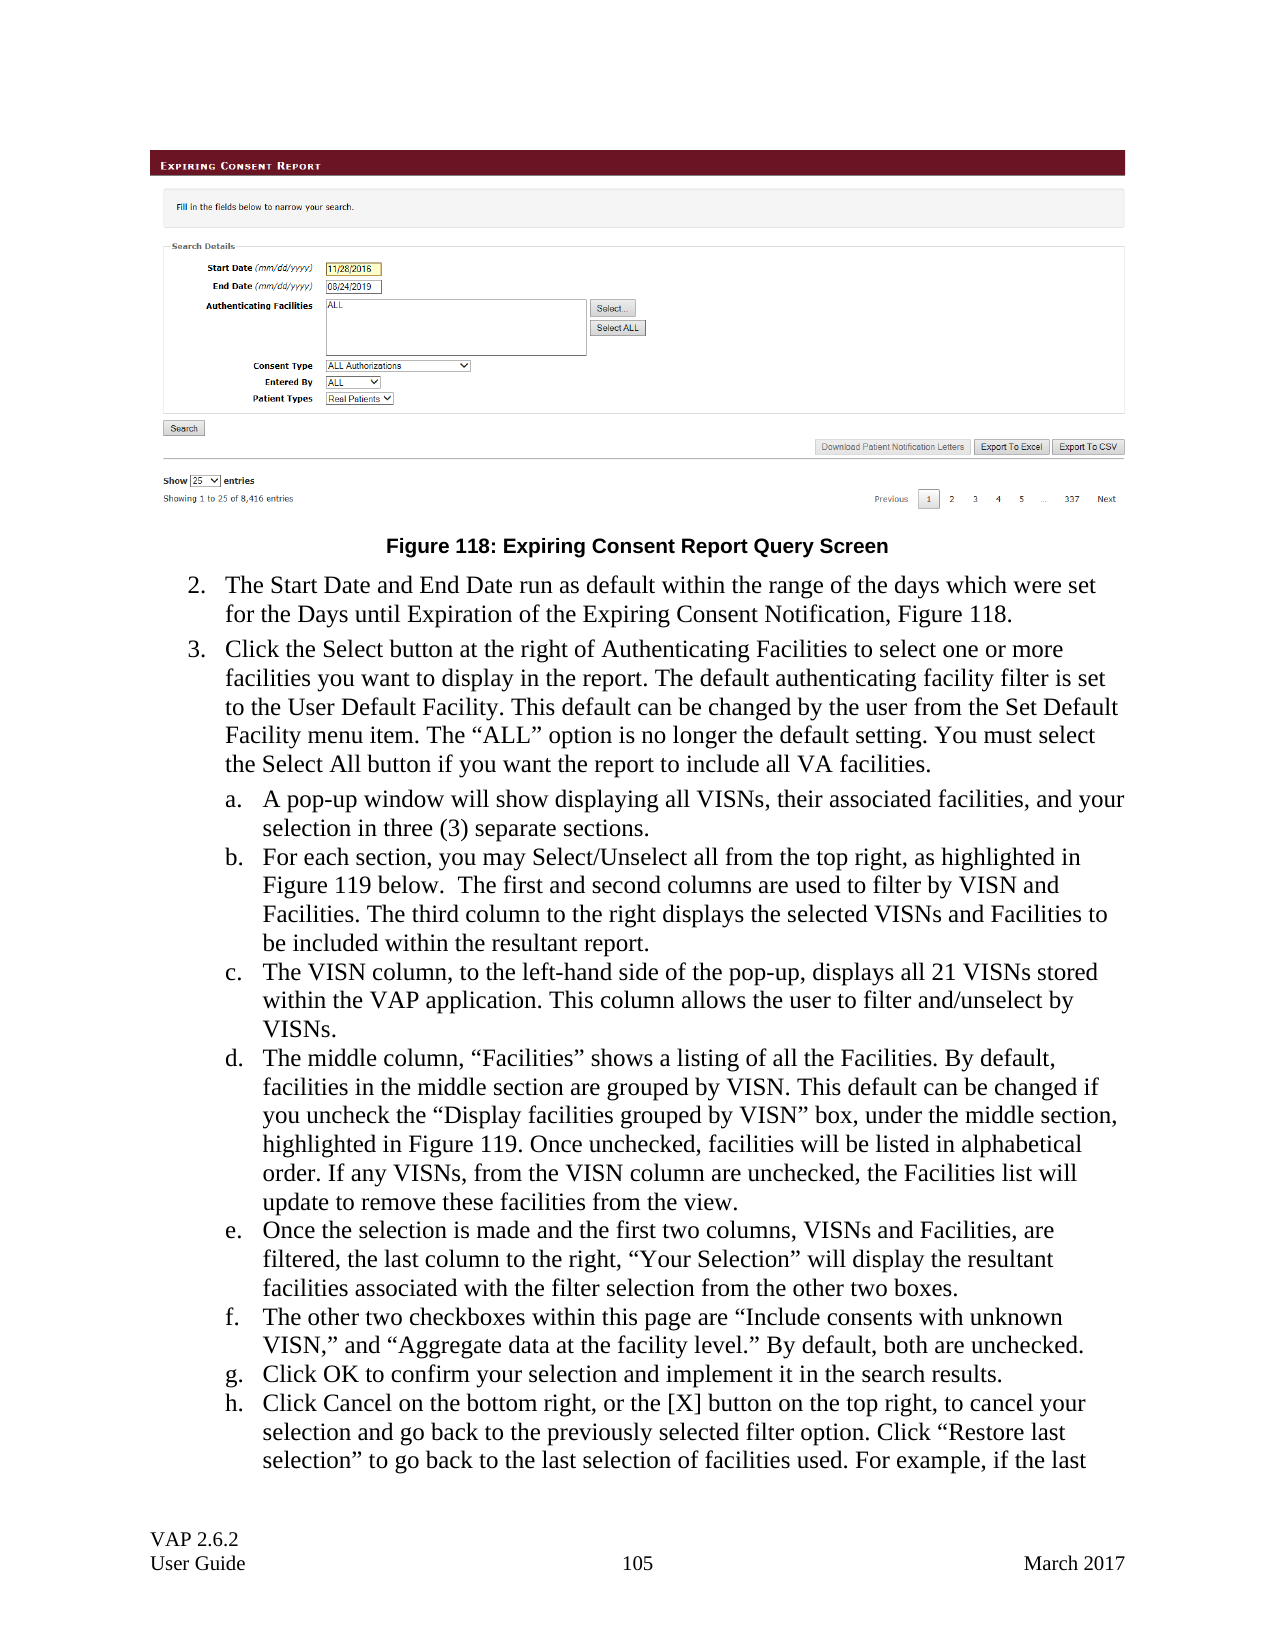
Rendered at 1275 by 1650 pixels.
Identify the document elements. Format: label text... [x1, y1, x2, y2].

list A pop-up window will show displaying all VISNs, their associated facilities, and your selection in three (3) separate sections. [225, 784, 1125, 842]
text Figure 118: Expiring Consent Report Query Screen [150, 534, 1125, 558]
picture [150, 150, 1125, 509]
list The Start Date and End Date run as default within the range of the days which were set for the Days until Expiration of the Expiring Consent Notification, Figure 118. [187, 570, 1125, 628]
text Click OK to confirm your selection and implement it in the search results. [225, 1359, 1125, 1388]
text The VISN column, to the left-hand side of the pop-up, displays all 21 VISNs stored within the VAP application. This column allows the user to filter and/unselect by VISNs. [225, 957, 1125, 1043]
text For each section, you may Select/Unselect all from the top right, as highlighted in Figure 119 below. The first and second columns are used to filter by VISN and Facilities. The third column to the right displays the selected VISNs and Facilities to be included within the resultant report. [225, 842, 1125, 957]
text Once the selection is made and the first two columns, VISNs and Facilities, are filtered, the last column to the right, “Your Selection” will display the resultant facilities associated with the filter selection from the other two boxes. [225, 1215, 1125, 1302]
text The middle column, “Facilities” shows a listing of all the Facilities. By default, facilities in the middle section are grouped by VISN. This default can be changed if you uncheck the “Display facilities grouped by VISN” box, under the middle section, highlighted in Figure 119. Once unchecked, facilities will be listed in alphabetical order. If any VISNs, from the VISN column are unchecked, the Facilities list will update to remove these facilities from the view. [225, 1043, 1125, 1215]
text Click the Select button at the right of Authenticating Facilities to select one or more facilities you want to display in the report. The default authenticating facility filter is set to the User Default Facility. This default can be changed by the user from the Set Default Facility menu item. The “ALL” option is no longer the default setting. You must select the Select All button if you want the report to include all VA facilities. [187, 634, 1125, 778]
text The other two checkboxes within this page are “Include consents with unknown VISN,” and “Aggregate data at the facility level.” By default, both are unchecked. [225, 1302, 1125, 1359]
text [225, 1388, 1125, 1474]
